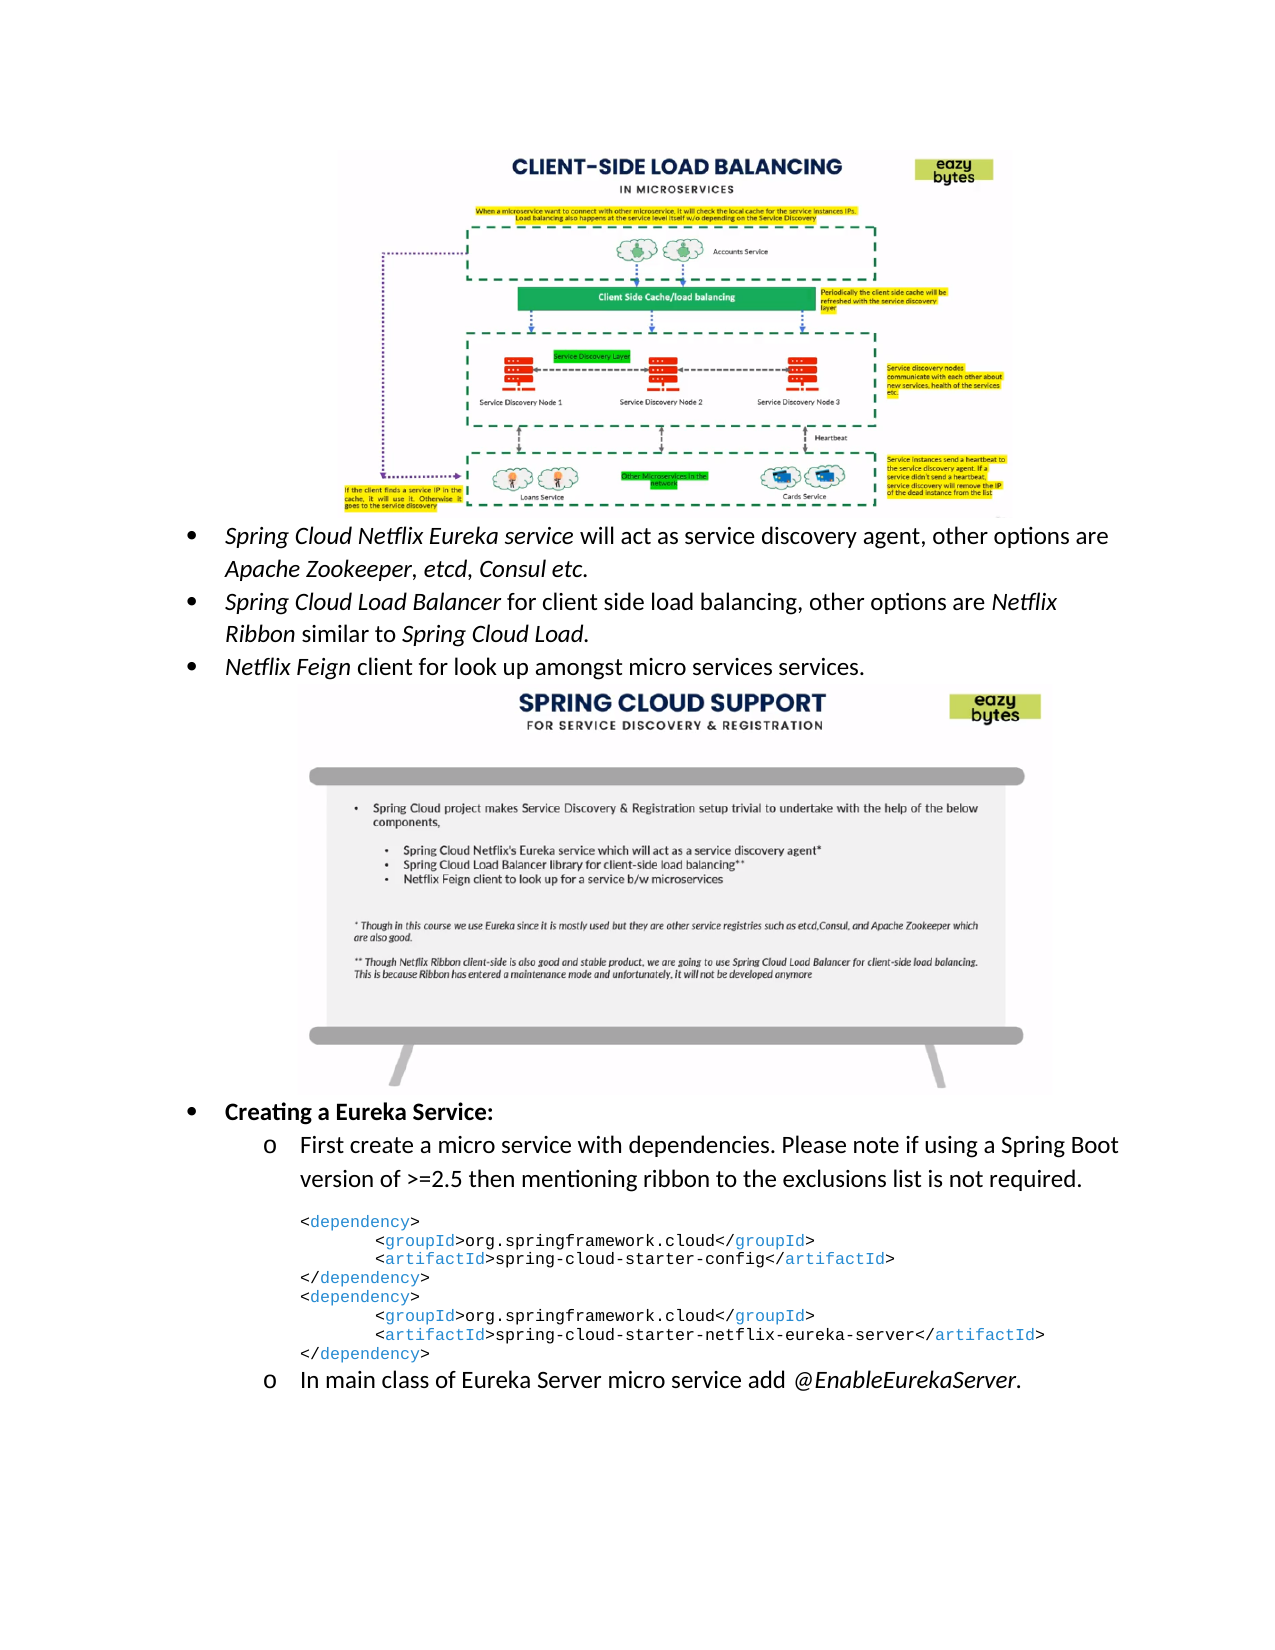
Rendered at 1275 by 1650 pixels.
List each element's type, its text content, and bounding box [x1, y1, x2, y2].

list In main class of Eureka Server micro service add @EnableEurekaServer. [262, 1364, 1125, 1396]
text <artifactId>spring-cloud-starter-netflix-eureka-server</artifactId> [187, 1326, 1125, 1345]
list Netflix Feign client for look up amongst micro services services. [187, 651, 1125, 682]
list Spring Cloud Netflix Eureka service will act as service discovery agent, other options are Apache Zookeeper, etcd, Consul etc. [187, 520, 1125, 583]
text <dependency> [187, 1213, 1125, 1232]
list Spring Cloud Load Balancer for client side load balancing, other options are Netflix Ribbon similar to Spring Cloud Load. [187, 586, 1125, 649]
text </dependency> [187, 1270, 1125, 1289]
picture [297, 684, 1053, 1095]
text <artifactId>spring-cloud-starter-config</artifactId> [187, 1251, 1125, 1270]
list Creating a Eureka Service: [187, 1097, 1125, 1127]
list First create a micro service with dependencies. Please note if using a Spring Boot version of >=2.5 then mentioning ribbon to the exclusions list is not required. [262, 1129, 1125, 1194]
text </dependency> [187, 1345, 1125, 1364]
text <dependency> [187, 1289, 1125, 1307]
text <groupId>org.springframework.cloud</groupId> [187, 1232, 1125, 1251]
picture [337, 150, 1013, 518]
text <groupId>org.springframework.cloud</groupId> [187, 1307, 1125, 1326]
